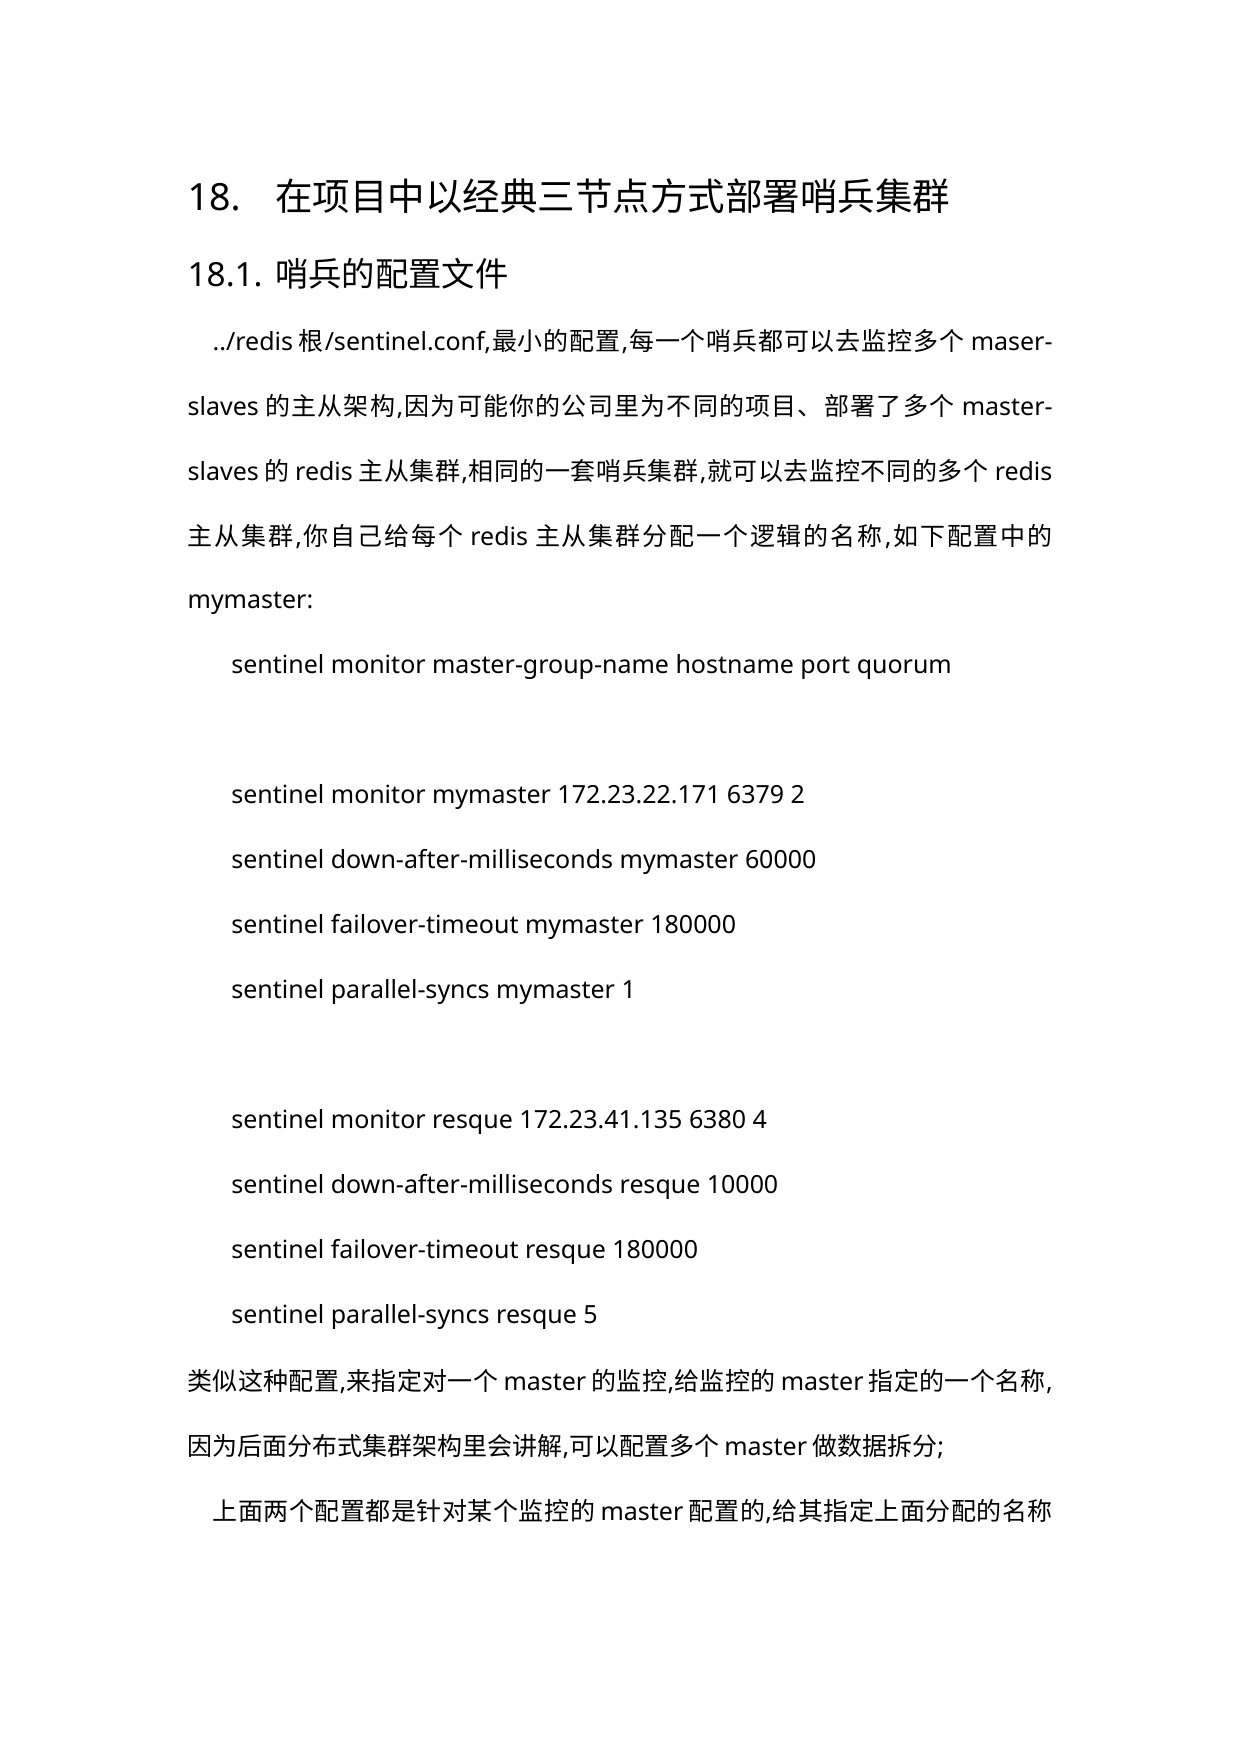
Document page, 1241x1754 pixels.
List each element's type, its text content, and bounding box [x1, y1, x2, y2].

text sentinel failover-timeout resque 180000 [187, 1217, 1053, 1282]
text 类似这种配置,来指定对一个master的监控,给监控的master指定的一个名称,因为后面分布式集群架构里会讲解,可以配置多个master做数据拆分; [187, 1347, 1053, 1477]
subtitle 哨兵的配置文件 [187, 239, 1053, 304]
text sentinel monitor mymaster 172.23.22.171 6379 2 [187, 762, 1053, 827]
text sentinel down-after-milliseconds resque 10000 [187, 1152, 1053, 1217]
text sentinel failover-timeout mymaster 180000 [187, 892, 1053, 957]
text sentinel monitor resque 172.23.41.135 6380 4 [187, 1087, 1053, 1152]
text ../redis根/sentinel.conf,最小的配置,每一个哨兵都可以去监控多个maser-slaves的主从架构,因为可能你的公司里为不同的项目、部署了多个master-slaves的redis主从集群,相同的一套哨兵集群,就可以去监控不同的多个redis主从集群,你自己给每个redis主从集群分配一个逻辑的名称,如下配置中的mymaster: [187, 307, 1053, 632]
text sentinel down-after-milliseconds mymaster 60000 [187, 827, 1053, 892]
text sentinel parallel-syncs mymaster 1 [187, 957, 1053, 1022]
text sentinel parallel-syncs resque 5 [187, 1282, 1053, 1347]
subtitle 在项目中以经典三节点方式部署哨兵集群 [187, 162, 1053, 227]
text sentinel monitor master-group-name hostname port quorum [187, 632, 1053, 697]
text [187, 1477, 1053, 1542]
